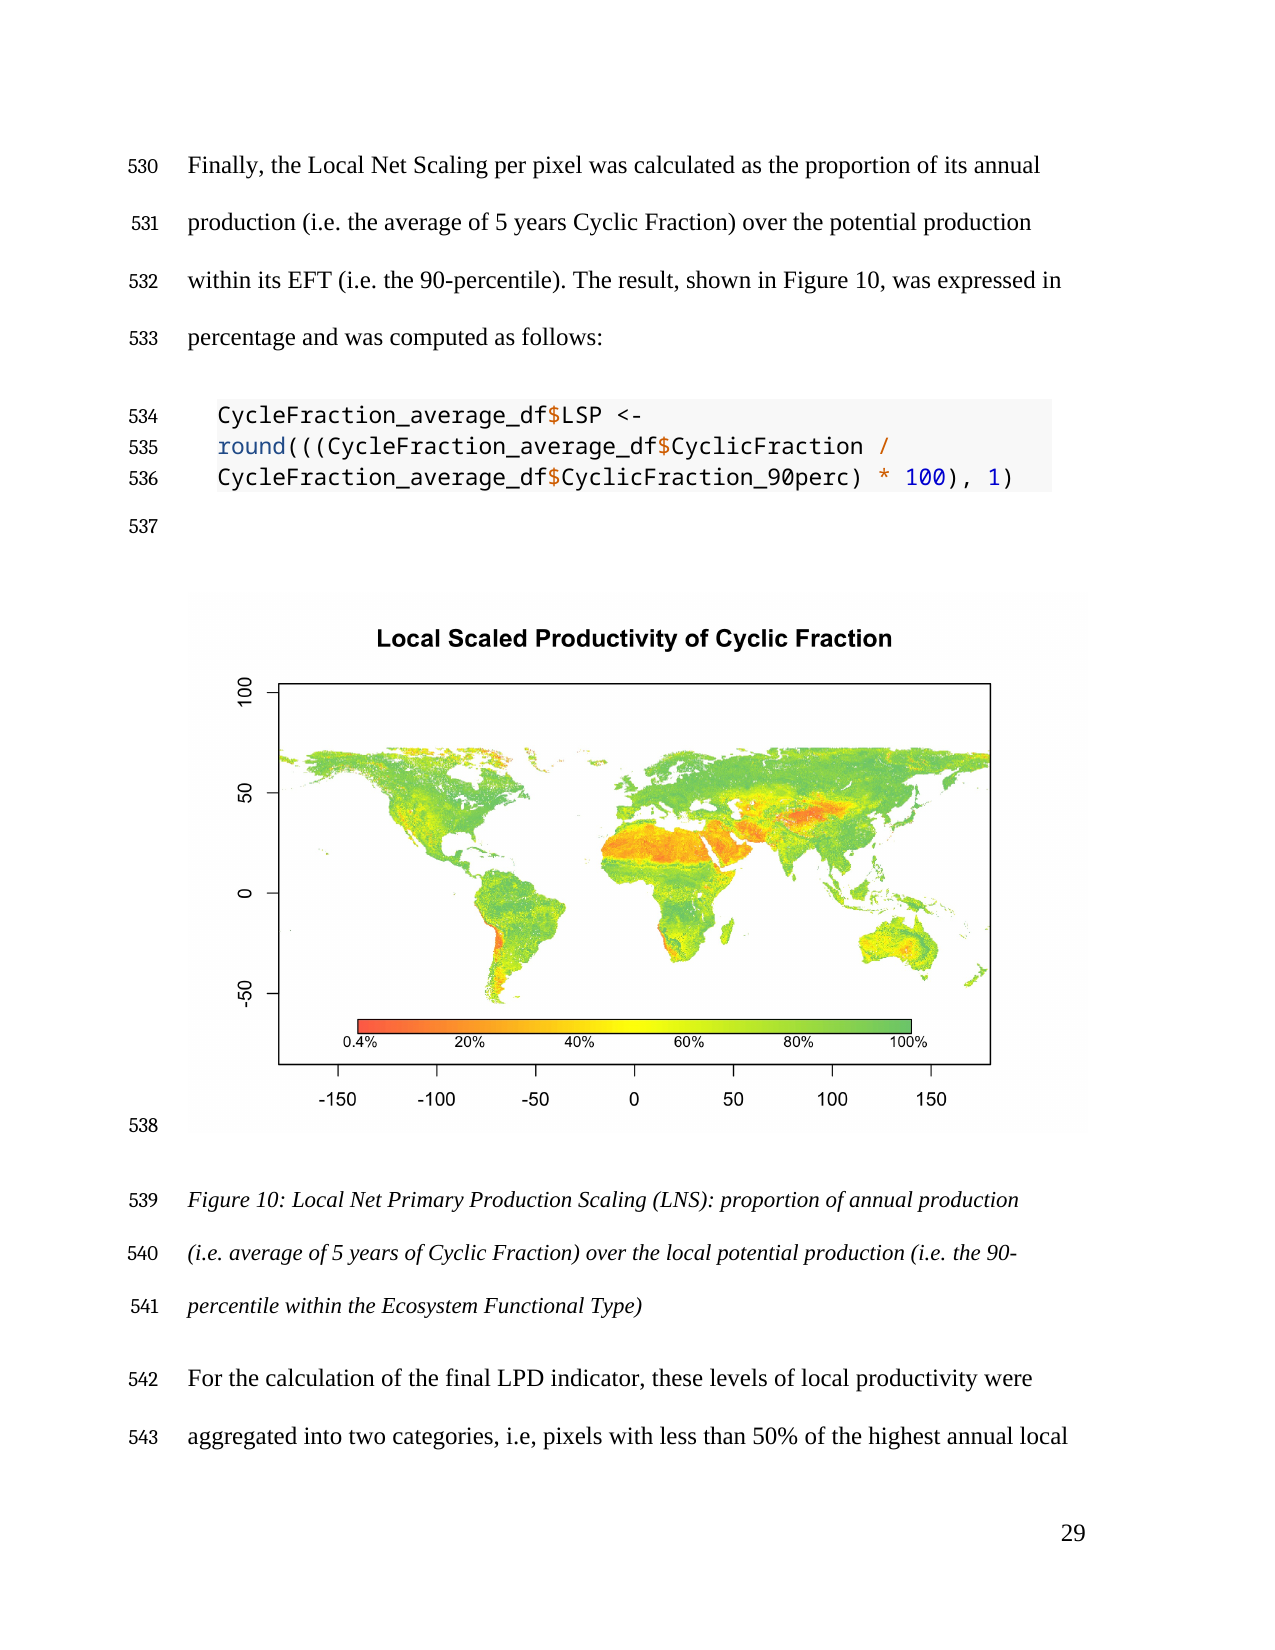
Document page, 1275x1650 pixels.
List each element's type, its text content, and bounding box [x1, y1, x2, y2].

text Figure 10: Local Net Primary Production Scaling (LNS): proportion of annual production (i.e. average of 5 years of Cyclic Fraction) over the local potential production (i.e. the 90-percentile within the Ecosystem Functional Type) [187, 1186, 1087, 1318]
picture [187, 592, 1088, 1133]
text CycleFraction_average_df$LSP <- round(((CycleFraction_average_df$CyclicFraction / CycleFraction_average_df$CyclicFraction_90perc) * 100), 1) [643, 399, 1052, 492]
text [187, 1363, 1087, 1449]
text Finally, the Local Net Scaling per pixel was calculated as the proportion of its annual production (i.e. the average of 5 years Cyclic Fraction) over the potential production within its EFT (i.e. the 90-percentile). The result, shown in Figure 10, was expressed in percentage and was computed as follows: [187, 150, 1087, 351]
